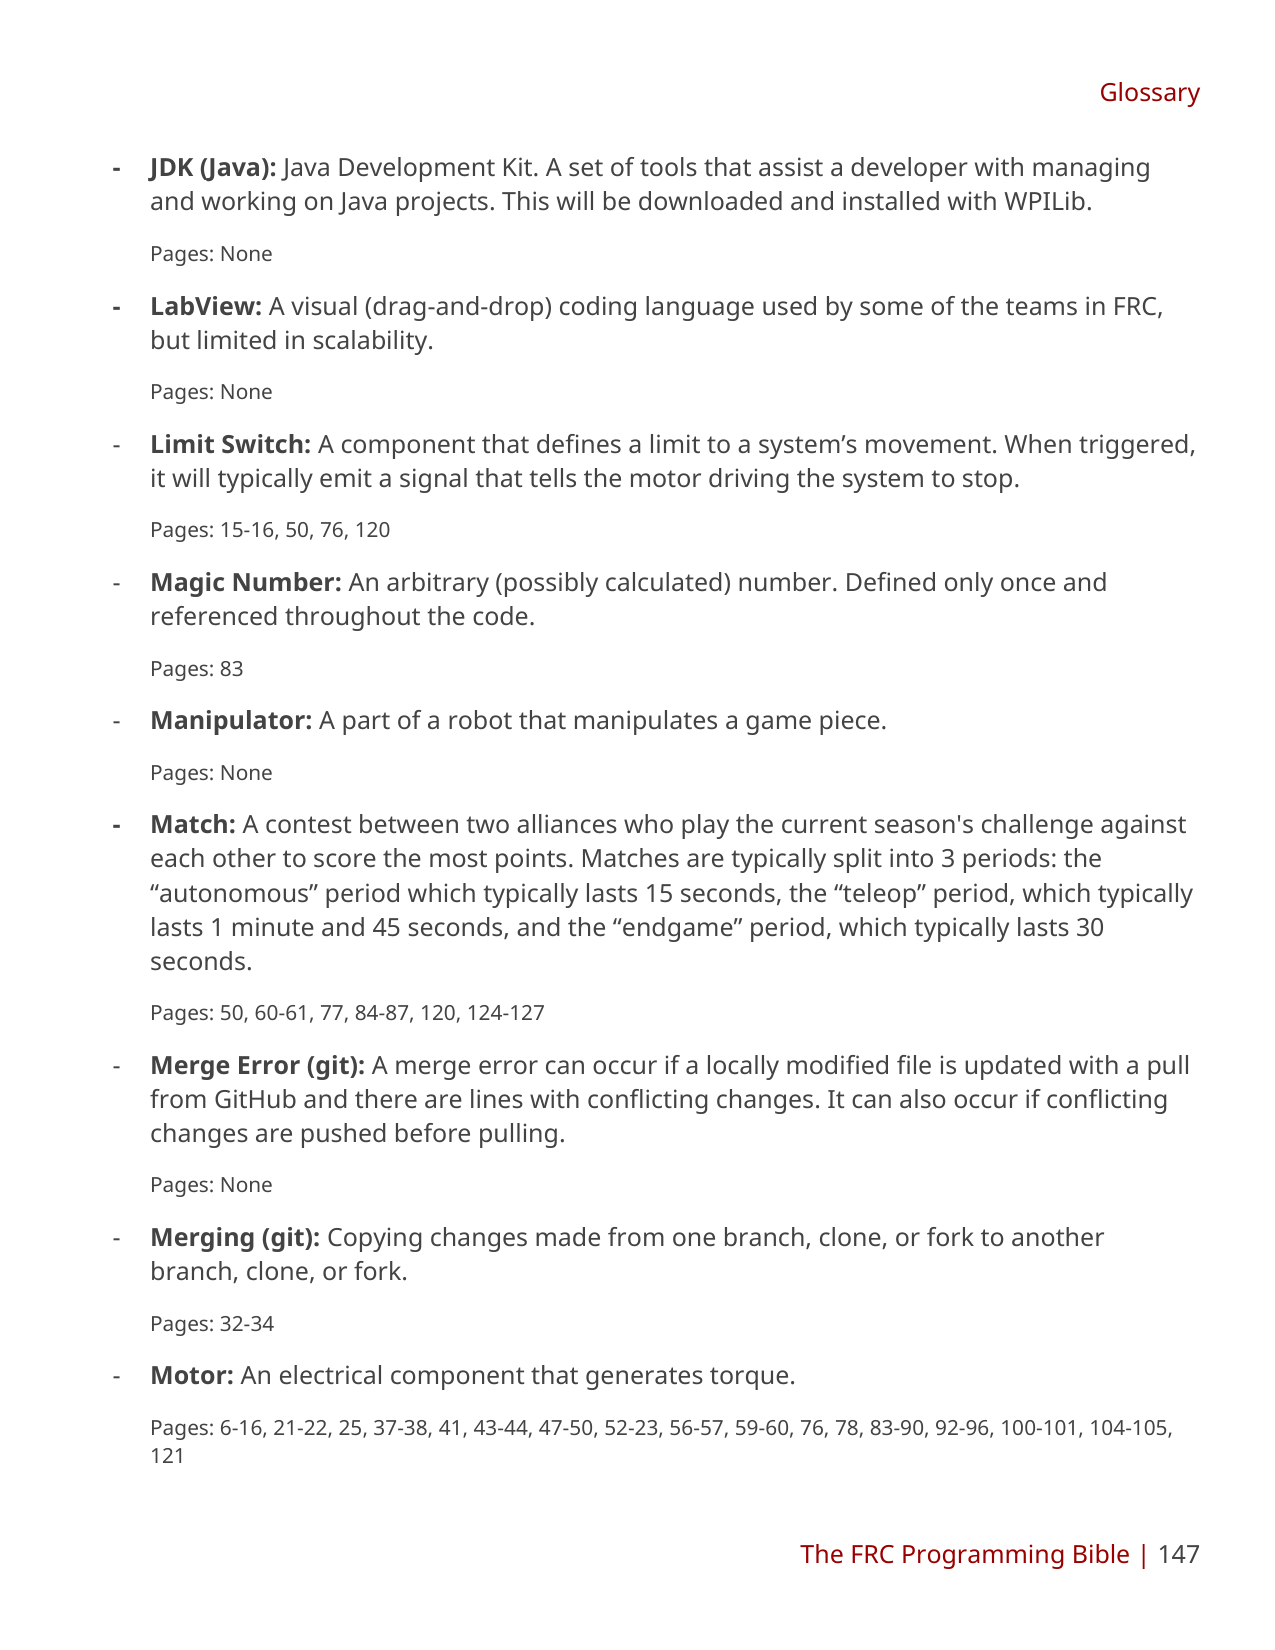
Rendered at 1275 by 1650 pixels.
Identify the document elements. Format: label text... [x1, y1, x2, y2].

list Limit Switch: A component that defines a limit to a system’s movement. When triggered, it will typically emit a signal that tells the motor driving the system to stop. [112, 426, 1200, 494]
text Pages: None [150, 758, 1200, 786]
list Merging (git): Copying changes made from one branch, clone, or fork to another branch, clone, or fork. [112, 1220, 1200, 1288]
list Magic Number: An arbitrary (possibly calculated) number. Defined only once and referenced throughout the code. [112, 565, 1200, 633]
text Pages: 83 [150, 654, 1200, 682]
list LabView: A visual (drag-and-drop) coding language used by some of the teams in FRC, but limited in scalability. [112, 288, 1200, 356]
text Pages: 15-16, 50, 76, 120 [150, 515, 1200, 544]
text Pages: None [150, 239, 1200, 267]
text Pages: None [150, 1171, 1200, 1199]
text Pages: None [150, 377, 1200, 406]
list Match: A contest between two alliances who play the current season's challenge against each other to score the most points. Matches are typically split into 3 periods: the “autonomous” period which typically lasts 15 seconds, the “teleop” period, which typically lasts 1 minute and 45 seconds, and the “endgame” period, which typically lasts 30 seconds. [112, 807, 1200, 977]
list Manipulator: A part of a robot that manipulates a game piece. [112, 703, 1200, 737]
text Pages: 32-34 [150, 1309, 1200, 1337]
text Pages: 6-16, 21-22, 25, 37-38, 41, 43-44, 47-50, 52-23, 56-57, 59-60, 76, 78, 83-90, 92-96, 100-101, 104-105, 121 [150, 1413, 1200, 1470]
text Pages: 50, 60-61, 77, 84-87, 120, 124-127 [150, 998, 1200, 1027]
list Motor: An electrical component that generates torque. [112, 1358, 1200, 1392]
list JDK (Java): Java Development Kit. A set of tools that assist a developer with managing and working on Java projects. This will be downloaded and installed with WPILib. [112, 150, 1200, 218]
list Merge Error (git): A merge error can occur if a locally modified file is updated with a pull from GitHub and there are lines with conflicting changes. It can also occur if conflicting changes are pushed before pulling. [112, 1047, 1200, 1150]
